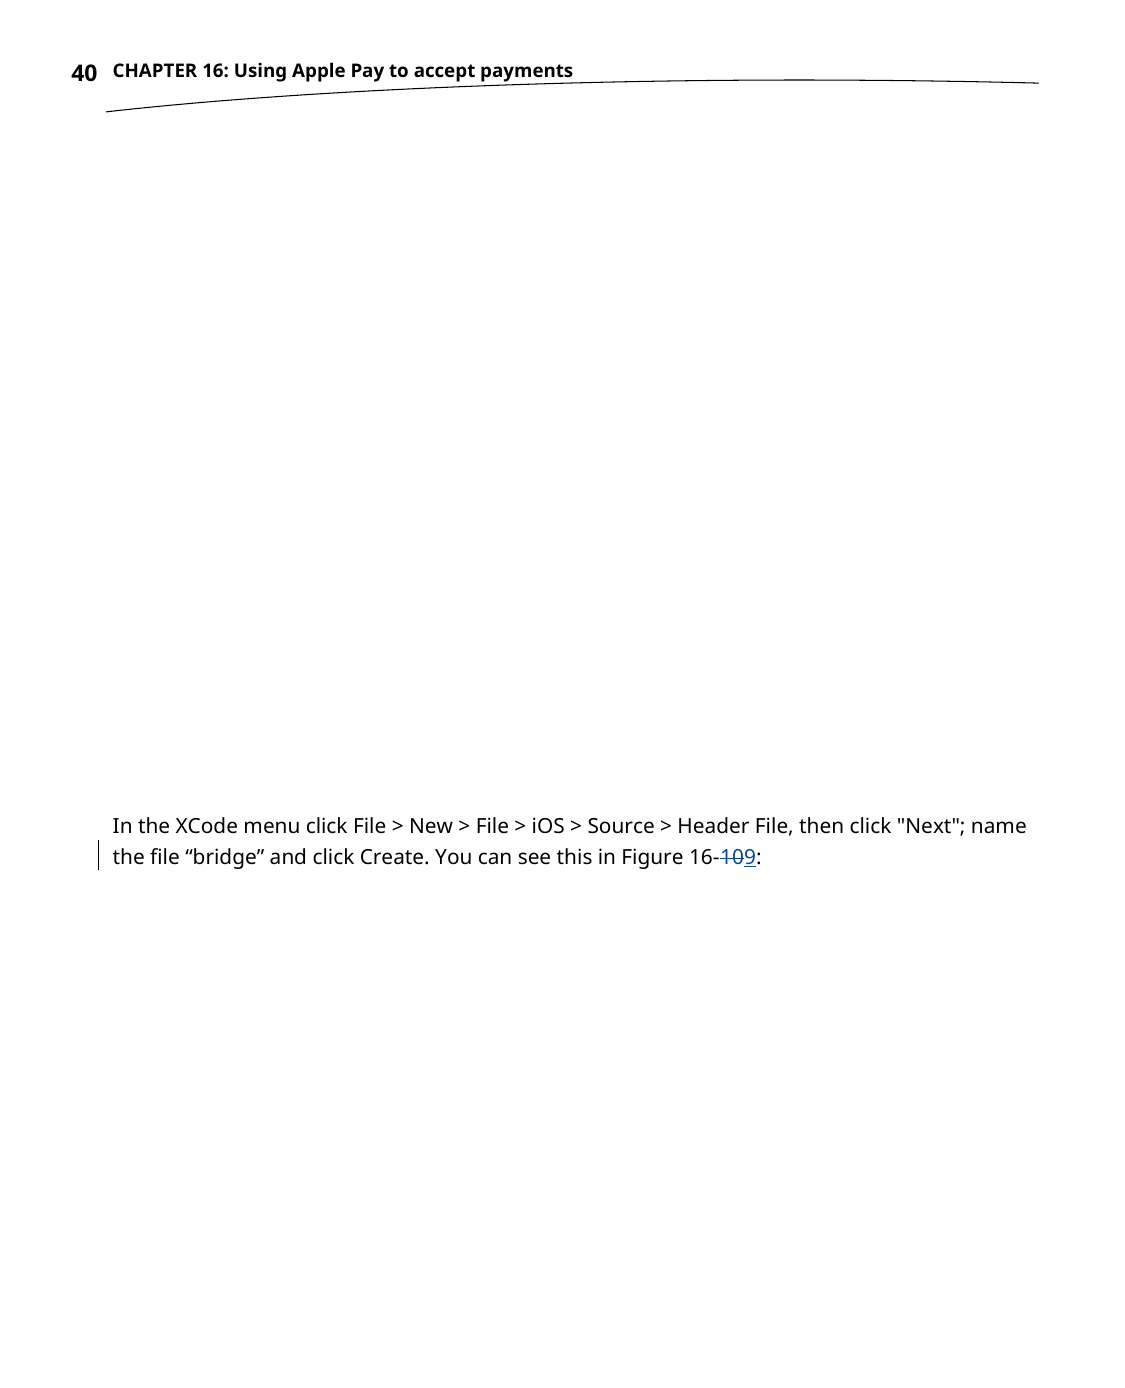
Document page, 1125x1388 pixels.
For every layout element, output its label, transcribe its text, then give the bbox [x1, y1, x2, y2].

text In the XCode menu click File > New > File > iOS > Source > Header File, then click "Next"; name the file “bridge” and click Create. You can see this in Figure 16-: [112, 811, 1050, 870]
